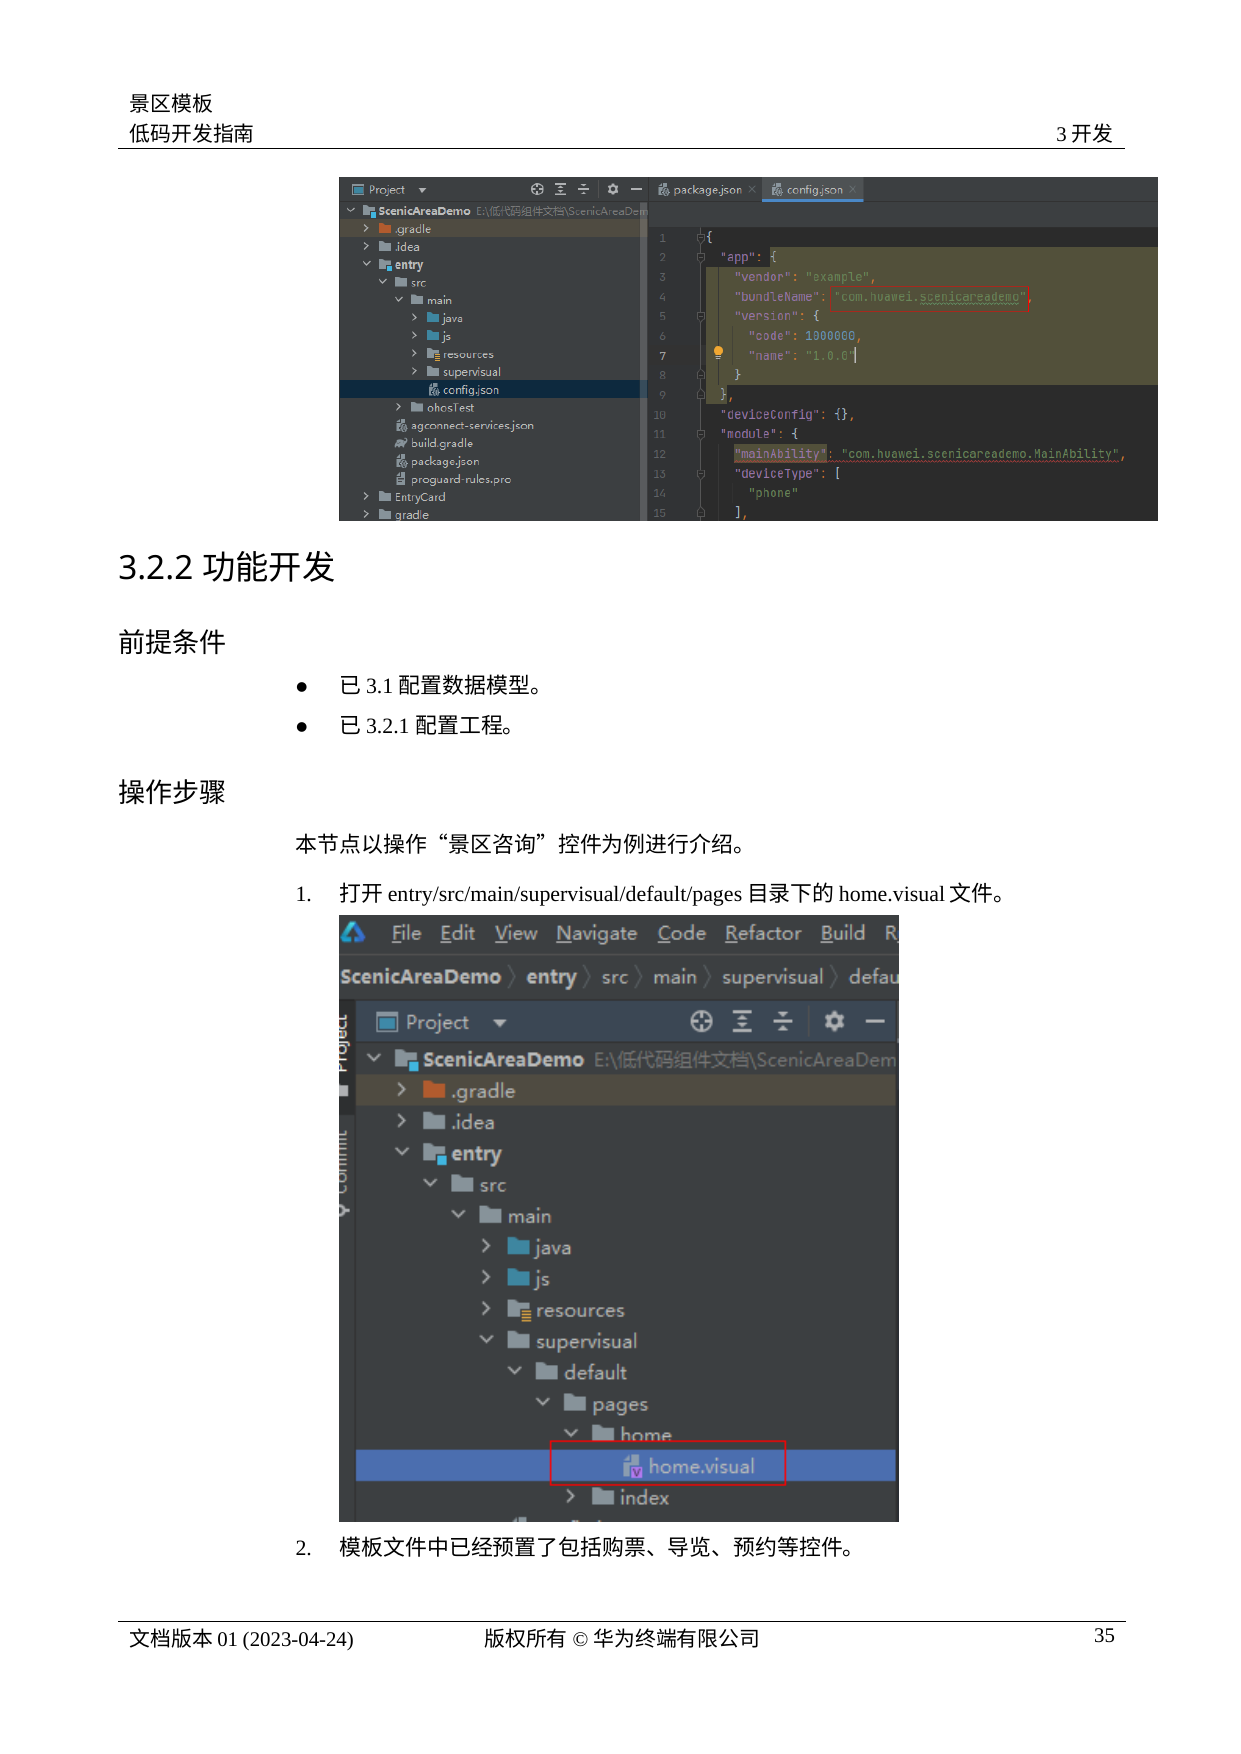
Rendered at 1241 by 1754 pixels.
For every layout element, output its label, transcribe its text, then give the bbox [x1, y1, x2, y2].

picture [339, 915, 899, 1522]
text 本节点以操作“景区咨询”控件为例进行介绍。 [295, 827, 1122, 859]
list 已3.2.1 配置工程。 [295, 708, 1122, 740]
text 操作步骤 [118, 771, 1122, 811]
picture [339, 177, 1158, 521]
list 模板文件中已经预置了包括购票、导览、预约等控件。 [295, 1530, 1122, 1562]
text 前提条件 [118, 621, 1122, 660]
list 已3.1 配置数据模型。 [295, 668, 1122, 700]
list 打开entry/src/main/supervisual/default/pages目录下的home.visual文件。 [295, 876, 1122, 907]
subtitle 功能开发 [118, 541, 1122, 589]
